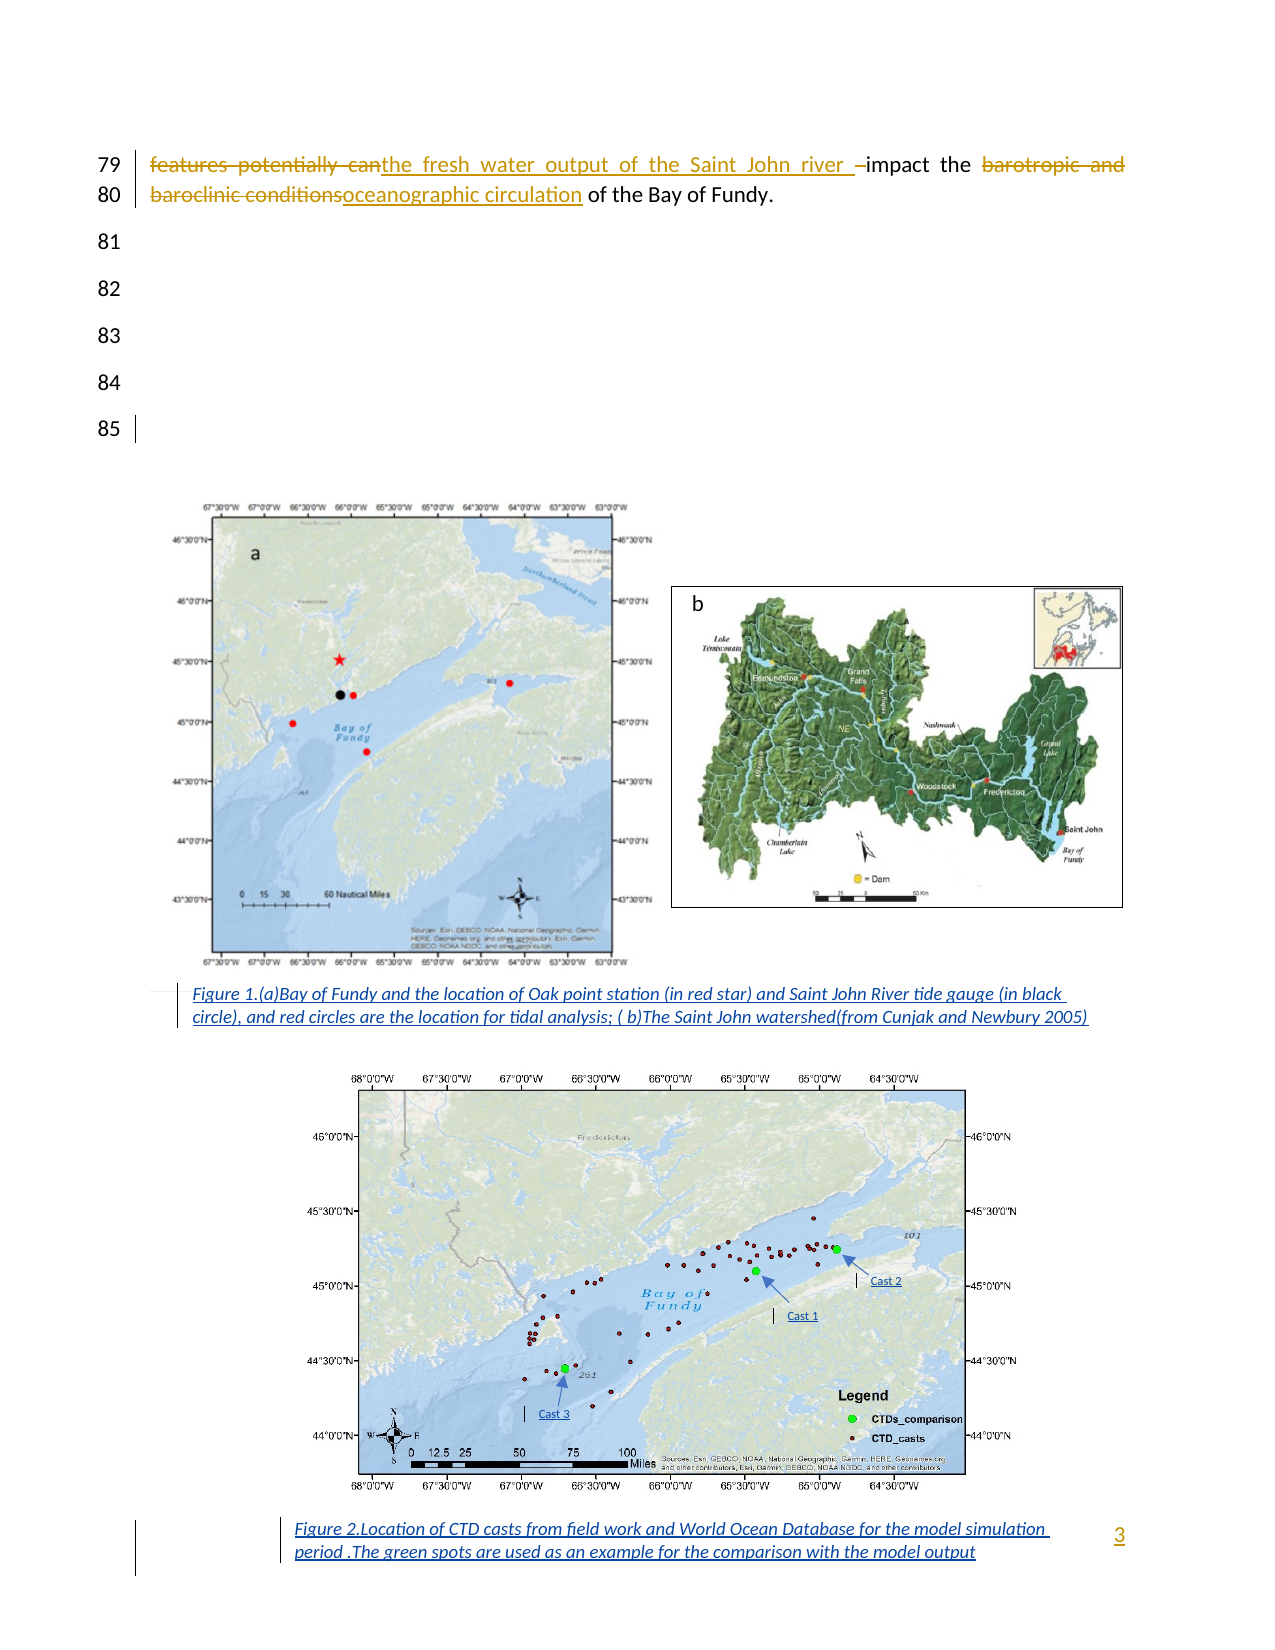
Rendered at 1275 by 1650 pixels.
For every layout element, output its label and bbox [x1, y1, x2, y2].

picture [150, 461, 682, 994]
picture [672, 587, 1122, 907]
picture [290, 1043, 1033, 1541]
text [150, 150, 1125, 208]
